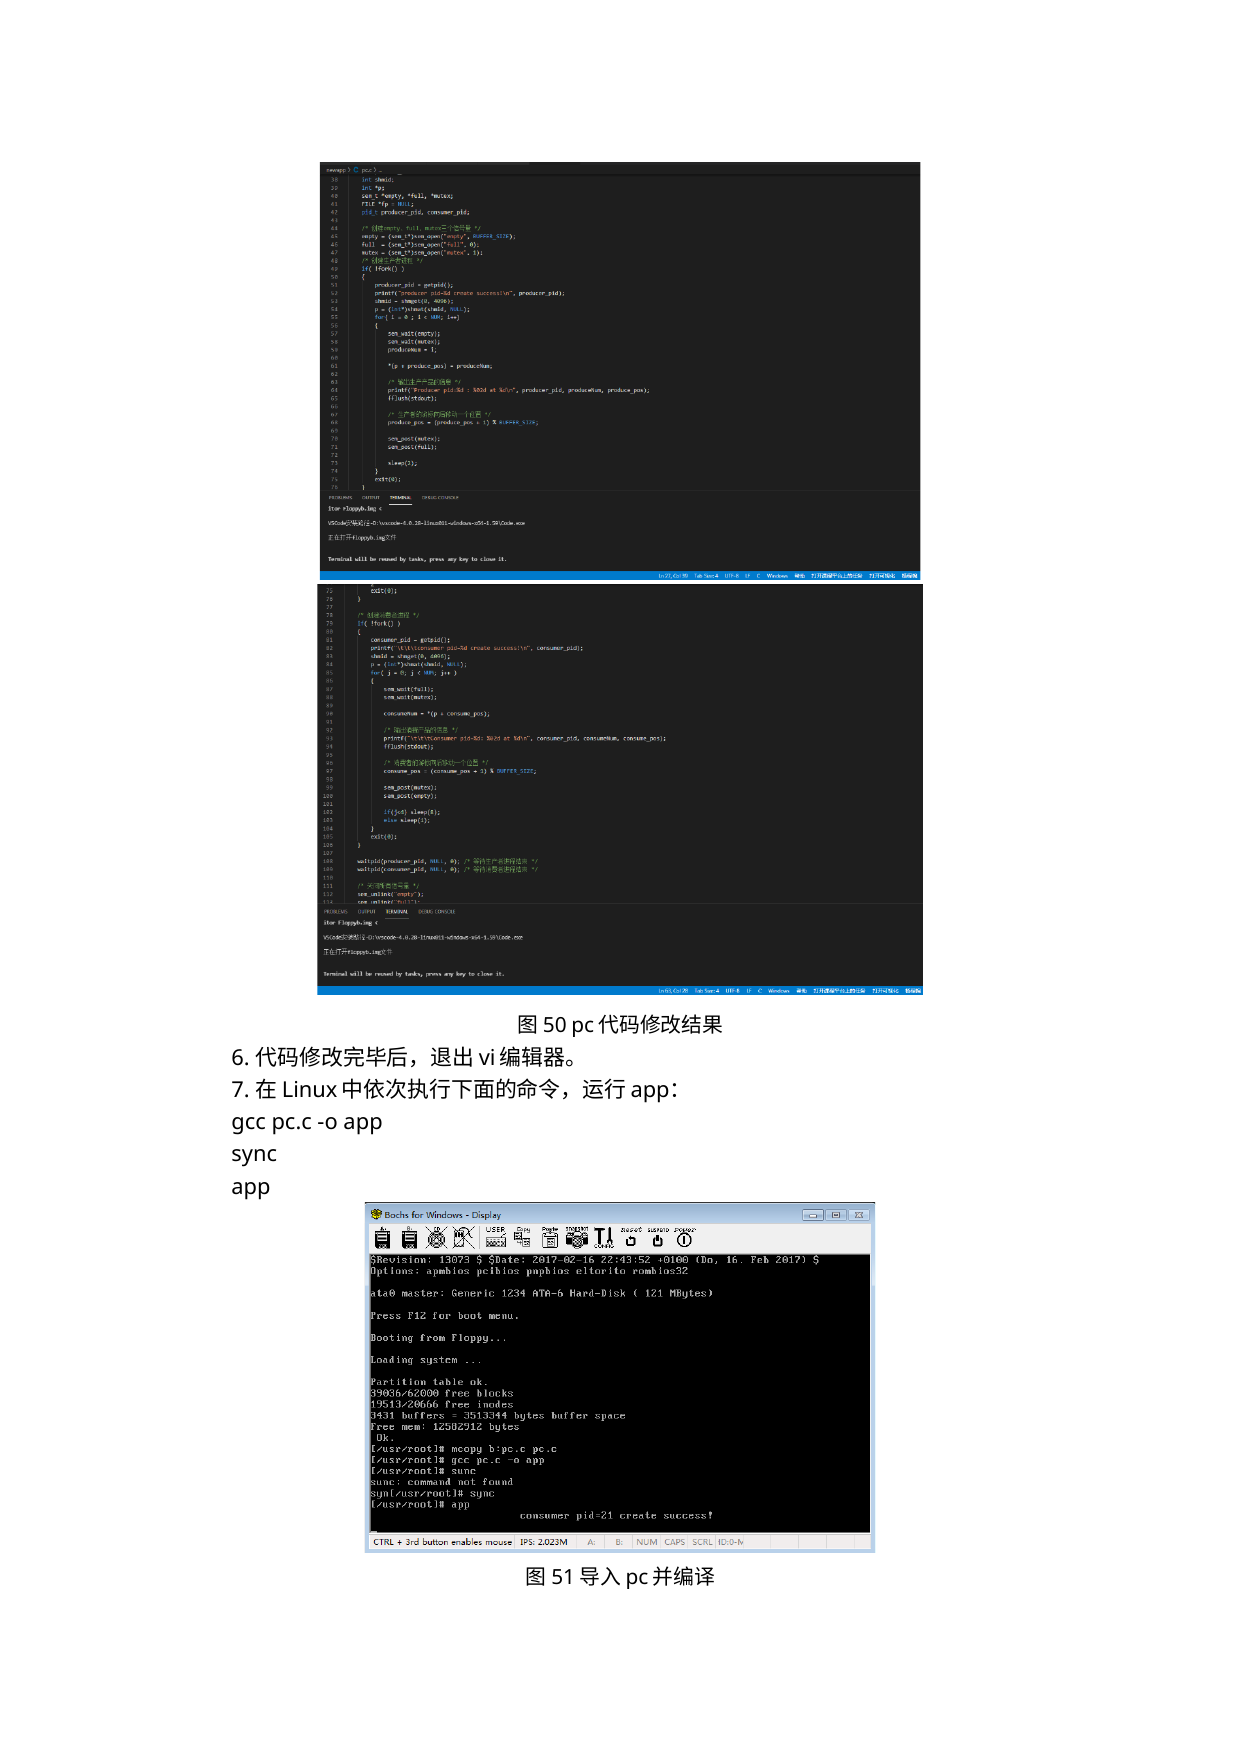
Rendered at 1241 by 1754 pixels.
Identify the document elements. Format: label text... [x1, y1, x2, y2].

picture [319, 162, 921, 580]
text 7. 在Linux中依次执行下面的命令，运行app： [187, 1072, 1053, 1104]
picture [364, 1202, 876, 1553]
text gcc pc.c -o app [187, 1104, 1053, 1137]
text 图 50 pc代码修改结果 [187, 1007, 1053, 1039]
text 图 51 导入pc并编译 [187, 1559, 1053, 1592]
picture [317, 584, 923, 996]
text sync [187, 1137, 1053, 1169]
text app [187, 1169, 1053, 1202]
text 6. 代码修改完毕后，退出vi编辑器。 [187, 1039, 1053, 1072]
